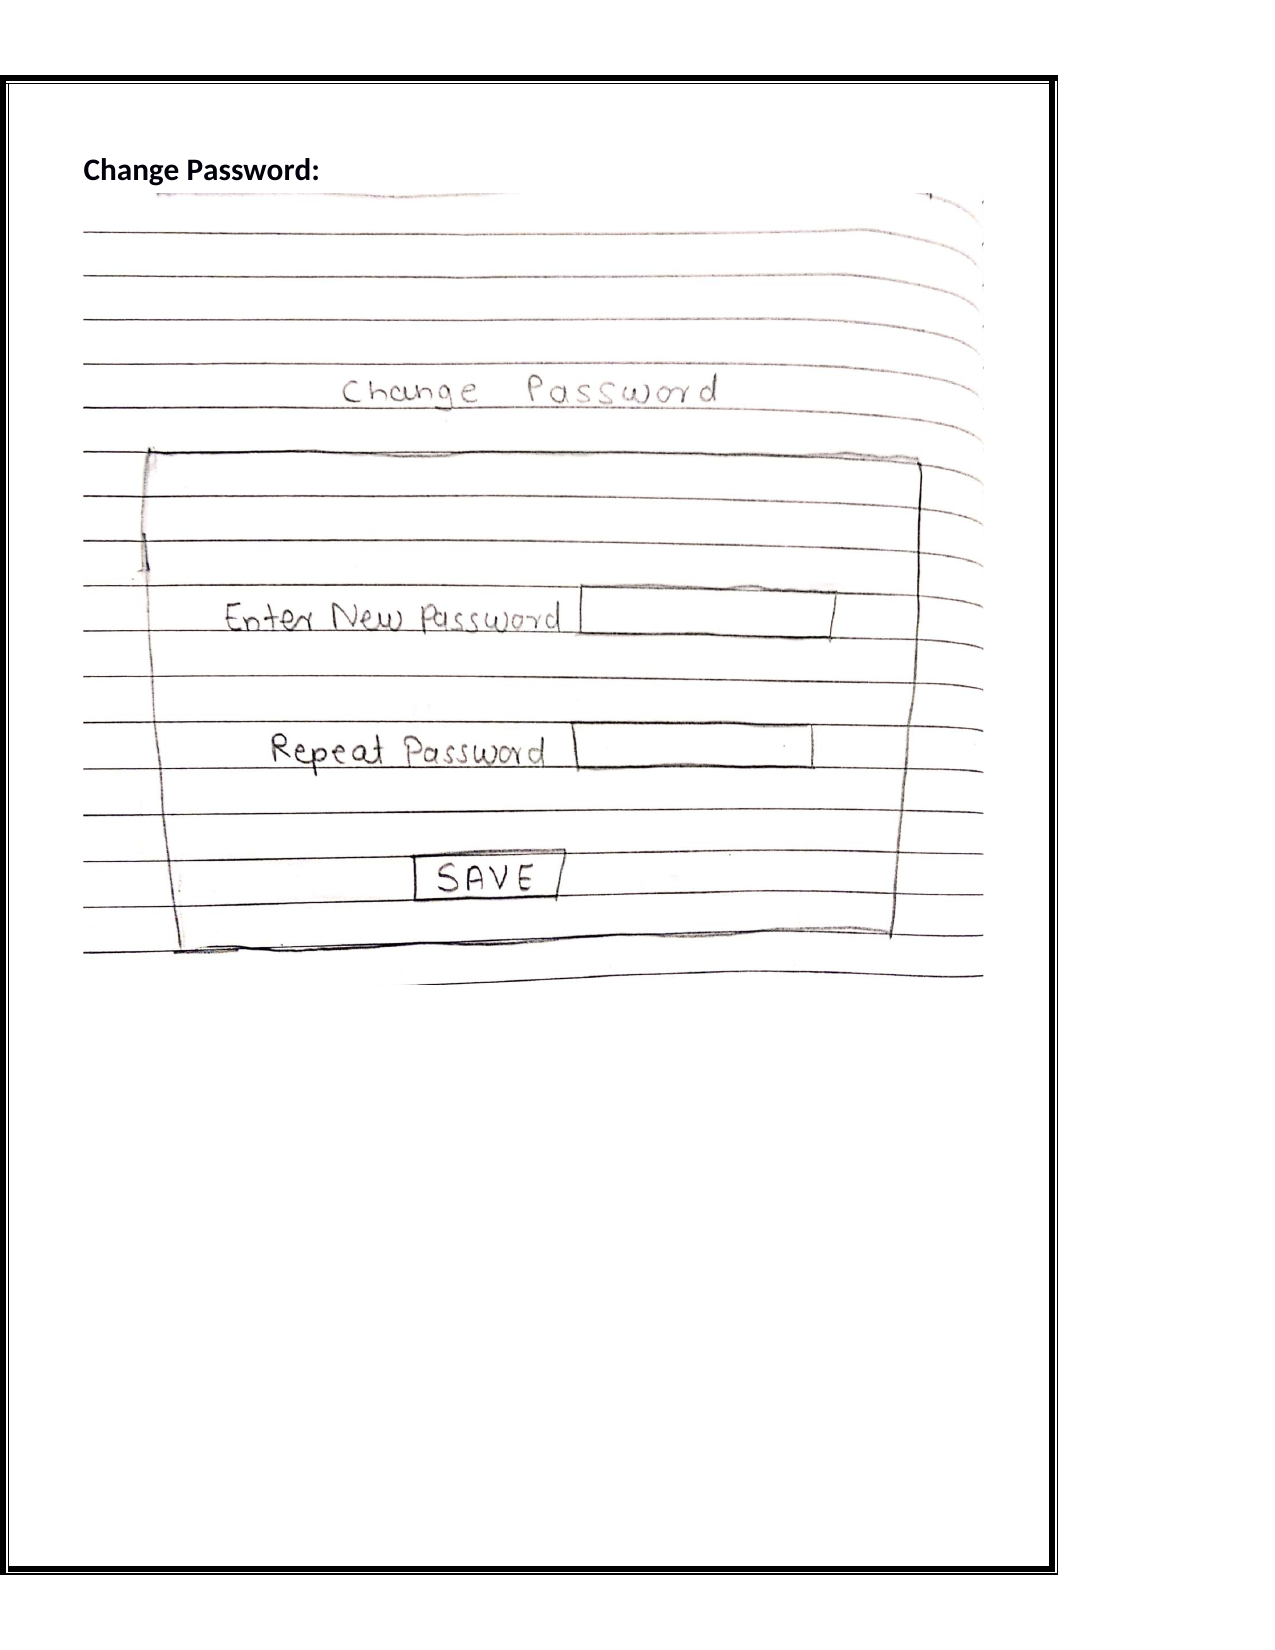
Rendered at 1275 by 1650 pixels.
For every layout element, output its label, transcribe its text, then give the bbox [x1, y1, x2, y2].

picture [83, 193, 984, 985]
text Change Password: [83, 150, 983, 188]
